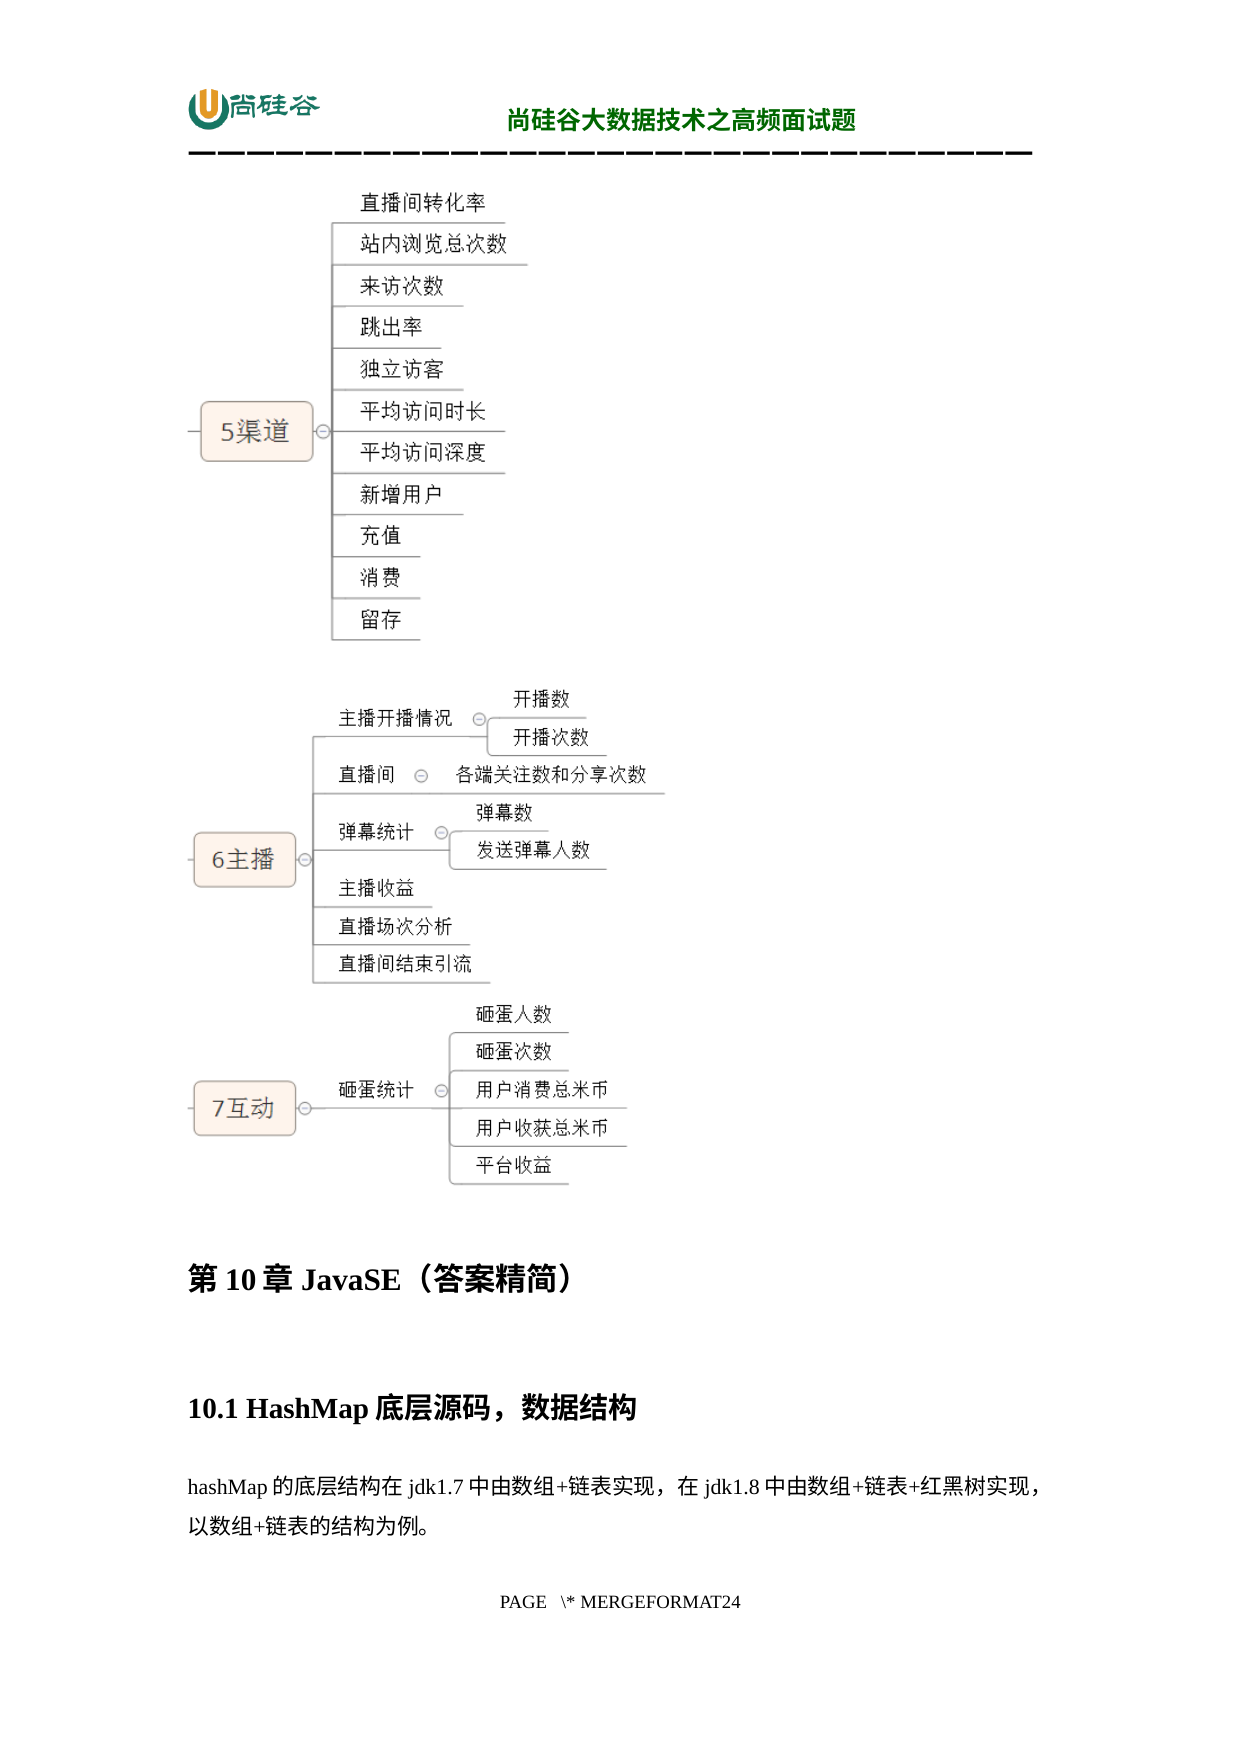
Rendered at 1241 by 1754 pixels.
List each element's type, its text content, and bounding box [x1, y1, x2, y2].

text hashMap的底层结构在jdk1.7中由数组+链表实现，在jdk1.8中由数组+链表+红黑树实现，以数组+链表的结构为例。 [187, 1468, 1053, 1541]
subtitle 10.1 HhashMap底层源码，数据结构 [187, 1373, 1053, 1438]
subtitle 第10章 JavaSE（答案精简） [187, 1244, 1053, 1309]
